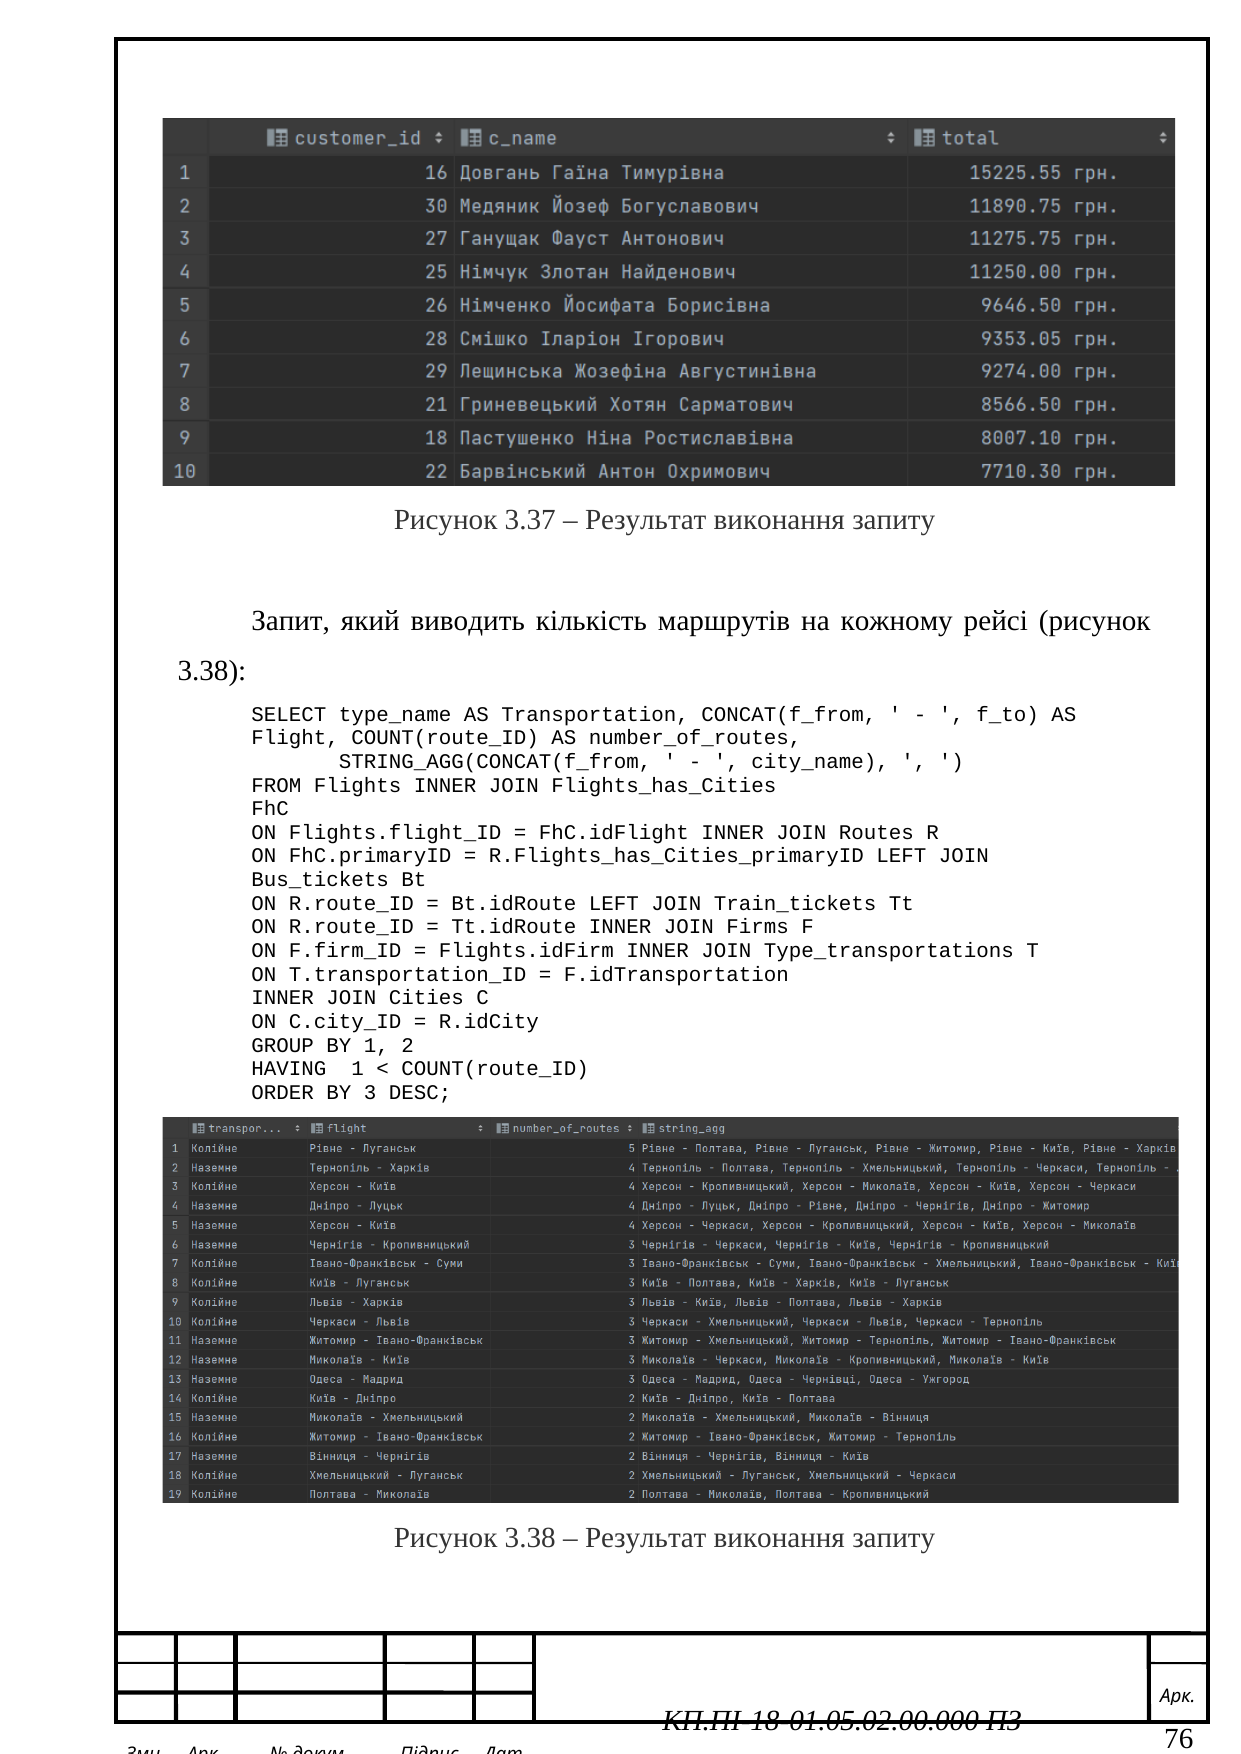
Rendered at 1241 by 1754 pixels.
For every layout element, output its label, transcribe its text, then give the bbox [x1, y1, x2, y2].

text ON F.firm_ID = Flights.idFirm INNER JOIN Type_transportations T [251, 940, 1152, 964]
text Bus_tickets Bt [251, 869, 1152, 893]
text ON Flights.flight_ID = FhC.idFlight INNER JOIN Routes R [251, 822, 1152, 846]
text Рисунок 3.38 – Результат виконання запиту [177, 1520, 1152, 1553]
text ON R.route_ID = Bt.idRoute LEFT JOIN Train_tickets Tt [251, 893, 1152, 916]
picture [162, 118, 1175, 486]
text FhC [251, 798, 1152, 822]
text STRING_AGG(CONCAT(f_from, ' - ', city_name), ', ') [251, 751, 1152, 774]
picture [162, 1117, 1179, 1503]
text ON FhC.primaryID = R.Flights_has_Cities_primaryID LEFT JOIN [251, 846, 1152, 869]
text ON T.transportation_ID = F.idTransportation [251, 964, 1152, 987]
text ON R.route_ID = Tt.idRoute INNER JOIN Firms F [251, 916, 1152, 940]
text ON C.city_ID = R.idCity [251, 1011, 1152, 1035]
text SELECT type_name AS Transportation, CONCAT(f_from, ' - ', f_to) AS Flight, COUNT(route_ID) AS number_of_routes, [251, 704, 1152, 751]
text HAVING 1 < COUNT(route_ID) [251, 1058, 1152, 1082]
text FROM Flights INNER JOIN Flights_has_Cities [251, 774, 1152, 798]
text INNER JOIN Cities C [251, 987, 1152, 1011]
text ORDER BY 3 DESC; [251, 1082, 1152, 1106]
text GROUP BY 1, 2 [251, 1035, 1152, 1058]
text Рисунок 3.37 – Результат виконання запиту [177, 502, 1152, 536]
text Запит, який виводить кількість маршрутів на кожному рейсі (рисунок 3.38): [177, 603, 1152, 687]
